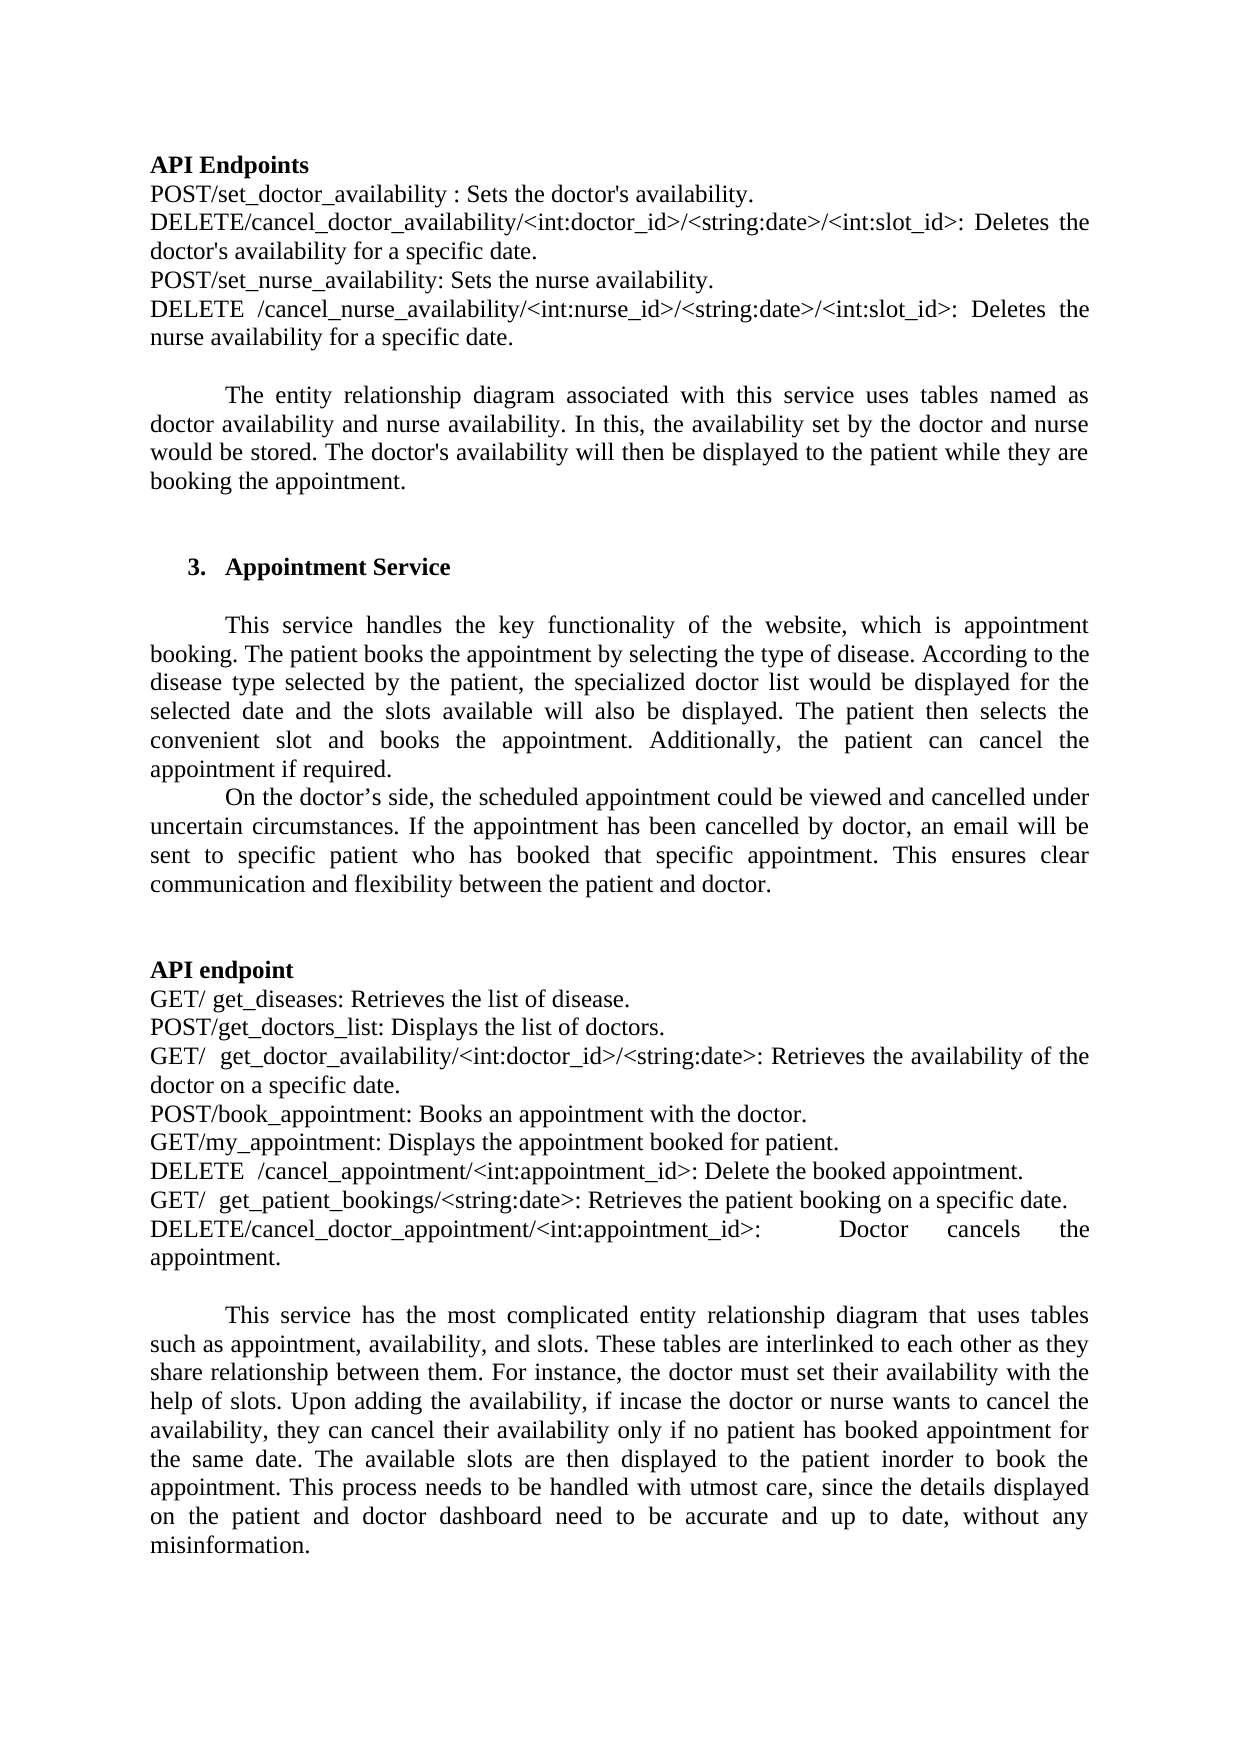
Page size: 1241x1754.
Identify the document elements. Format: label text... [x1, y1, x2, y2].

text POST/set_nurse_availability: Sets the nurse availability. [150, 265, 1090, 294]
text POST/get_doctors_list: Displays the list of doctors. [150, 1012, 1090, 1041]
text On the doctor’s side, the scheduled appointment could be viewed and cancelled under uncertain circumstances. If the appointment has been cancelled by doctor, an email will be sent to specific patient who has booked that specific appointment. This ensures clear communication and flexibility between the patient and doctor. [150, 782, 1090, 897]
text GET/ get_doctor_availability/<int:doctor_id>/<string:date>: Retrieves the availability of the doctor on a specific date. [150, 1041, 1090, 1099]
text This service handles the key functionality of the website, which is appointment booking. The patient books the appointment by selecting the type of disease. According to the disease type selected by the patient, the specialized doctor list would be displayed for the selected date and the slots available will also be displayed. The patient then selects the convenient slot and books the appointment. Additionally, the patient can cancel the appointment if required. [150, 610, 1090, 782]
text DELETE/cancel_doctor_availability/<int:doctor_id>/<string:date>/<int:slot_id>: Deletes the doctor's availability for a specific date. [150, 207, 1090, 265]
text DELETE/cancel_doctor_appointment/<int:appointment_id>: Doctor cancels the appointment. [150, 1214, 1090, 1271]
text This service has the most complicated entity relationship diagram that uses tables such as appointment, availability, and slots. These tables are interlinked to each other as they share relationship between them. For instance, the doctor must set their availability with the help of slots. Upon adding the availability, if incase the doctor or nurse wants to cancel the availability, they can cancel their availability only if no patient has booked appointment for the same date. The available slots are then displayed to the patient inorder to book the appointment. This process needs to be handled with utmost care, since the details displayed on the patient and doctor dashboard need to be accurate and up to date, without any misinformation. [150, 1300, 1090, 1559]
text API endpoint [150, 955, 1090, 984]
text API Endpoints [150, 150, 1090, 179]
text GET/ get_patient_bookings/<string:date>: Retrieves the patient booking on a specific date. [150, 1185, 1090, 1214]
text GET/ get_diseases: Retrieves the list of disease. [150, 984, 1090, 1012]
text DELETE /cancel_appointment/<int:appointment_id>: Delete the booked appointment. [150, 1156, 1090, 1185]
text DELETE /cancel_nurse_availability/<int:nurse_id>/<string:date>/<int:slot_id>: Deletes the nurse availability for a specific date. [150, 294, 1090, 351]
list Appointment Service [187, 552, 1090, 581]
text POST/set_doctor_availability : Sets the doctor's availability. [150, 179, 1090, 207]
text The entity relationship diagram associated with this service uses tables named as doctor availability and nurse availability. In this, the availability set by the doctor and nurse would be stored. The doctor's availability will then be displayed to the patient while they are booking the appointment. [150, 380, 1090, 495]
text GET/my_appointment: Displays the appointment booked for patient. [150, 1127, 1090, 1156]
text POST/book_appointment: Books an appointment with the doctor. [150, 1099, 1090, 1127]
